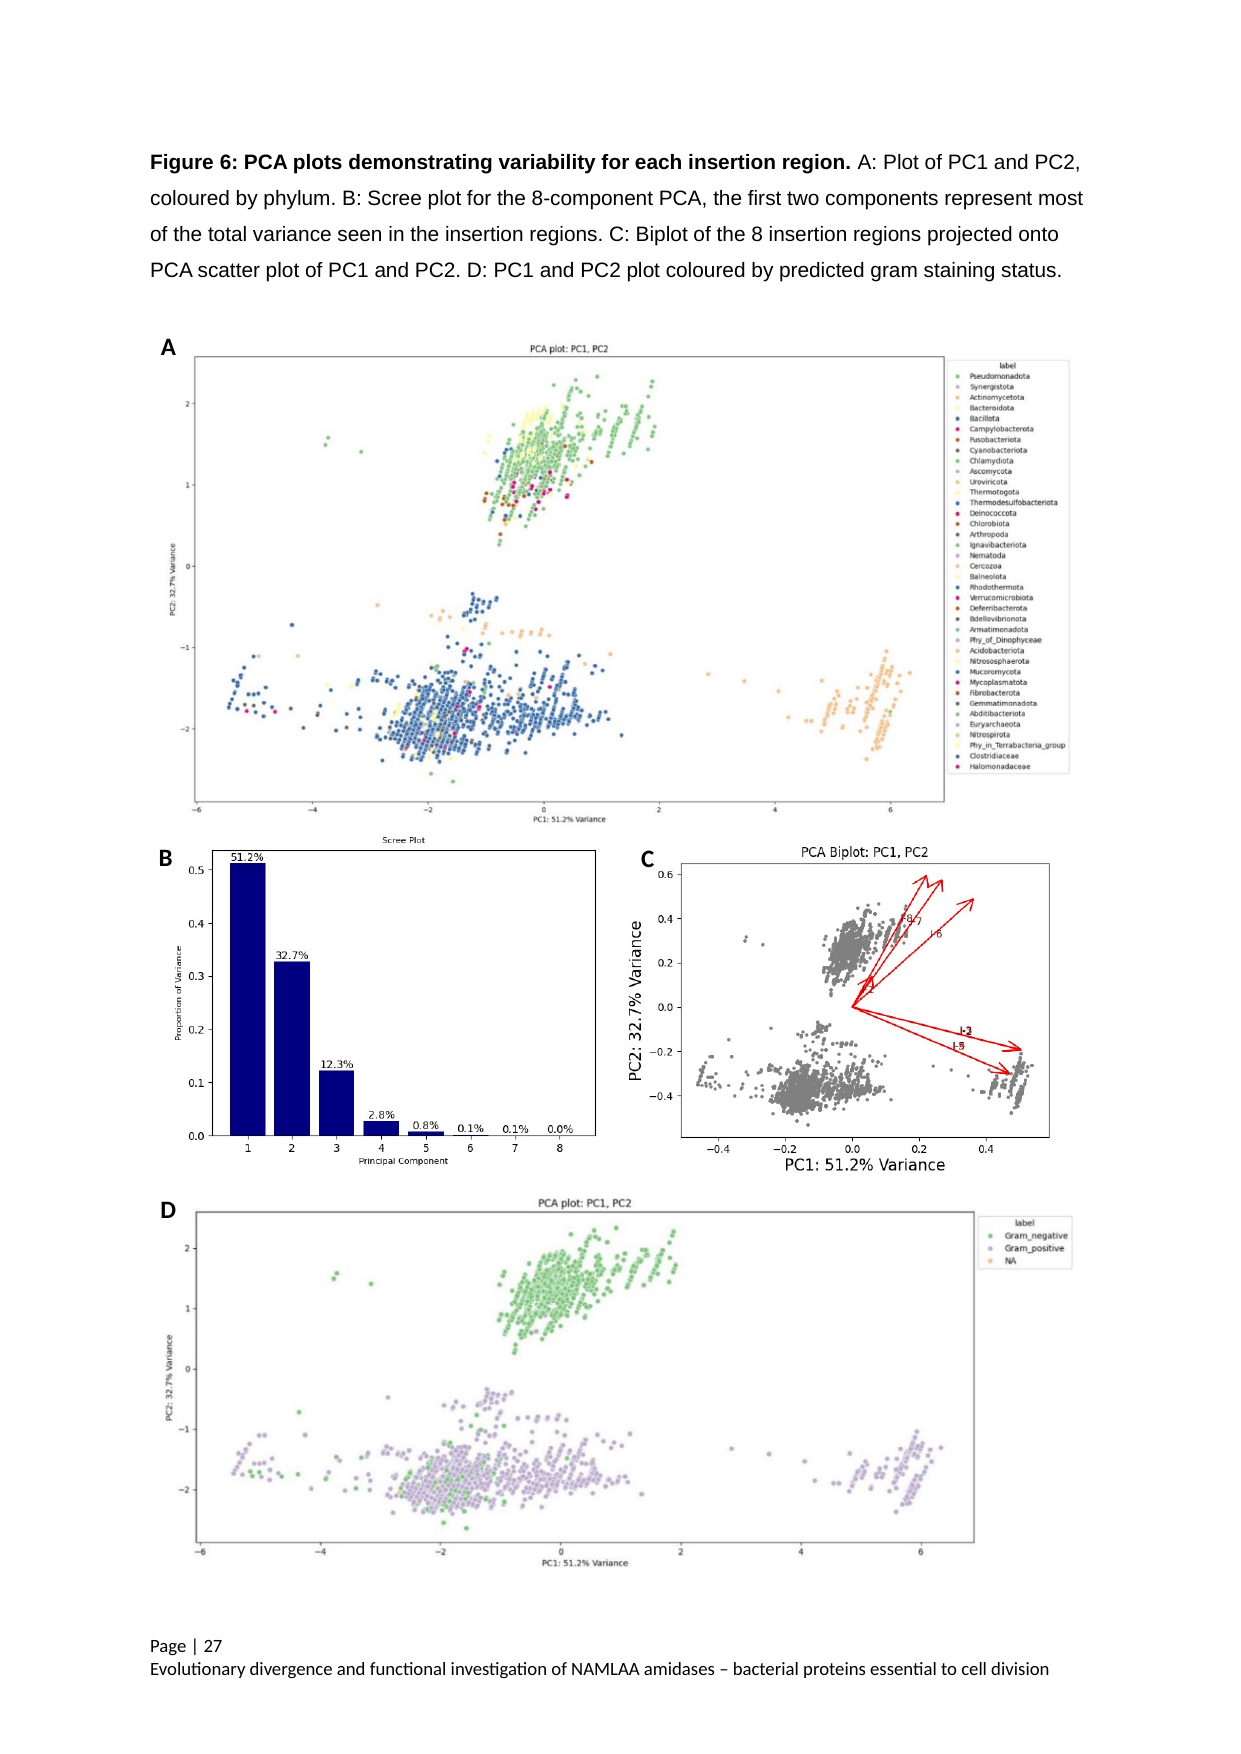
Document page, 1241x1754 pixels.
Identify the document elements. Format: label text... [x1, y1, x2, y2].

picture [150, 322, 1083, 1176]
picture [150, 1181, 1074, 1575]
text Figure 6: PCA plots demonstrating variability for each insertion region. A: Plot of PC1 and PC2, coloured by phylum. B: Scree plot for the 8-component PCA, the first two components represent most of the total variance seen in the insertion regions. C: Biplot of the 8 insertion regions projected onto PCA scatter plot of PC1 and PC2. D: PC1 and PC2 plot coloured by predicted gram staining status. [150, 150, 1090, 282]
